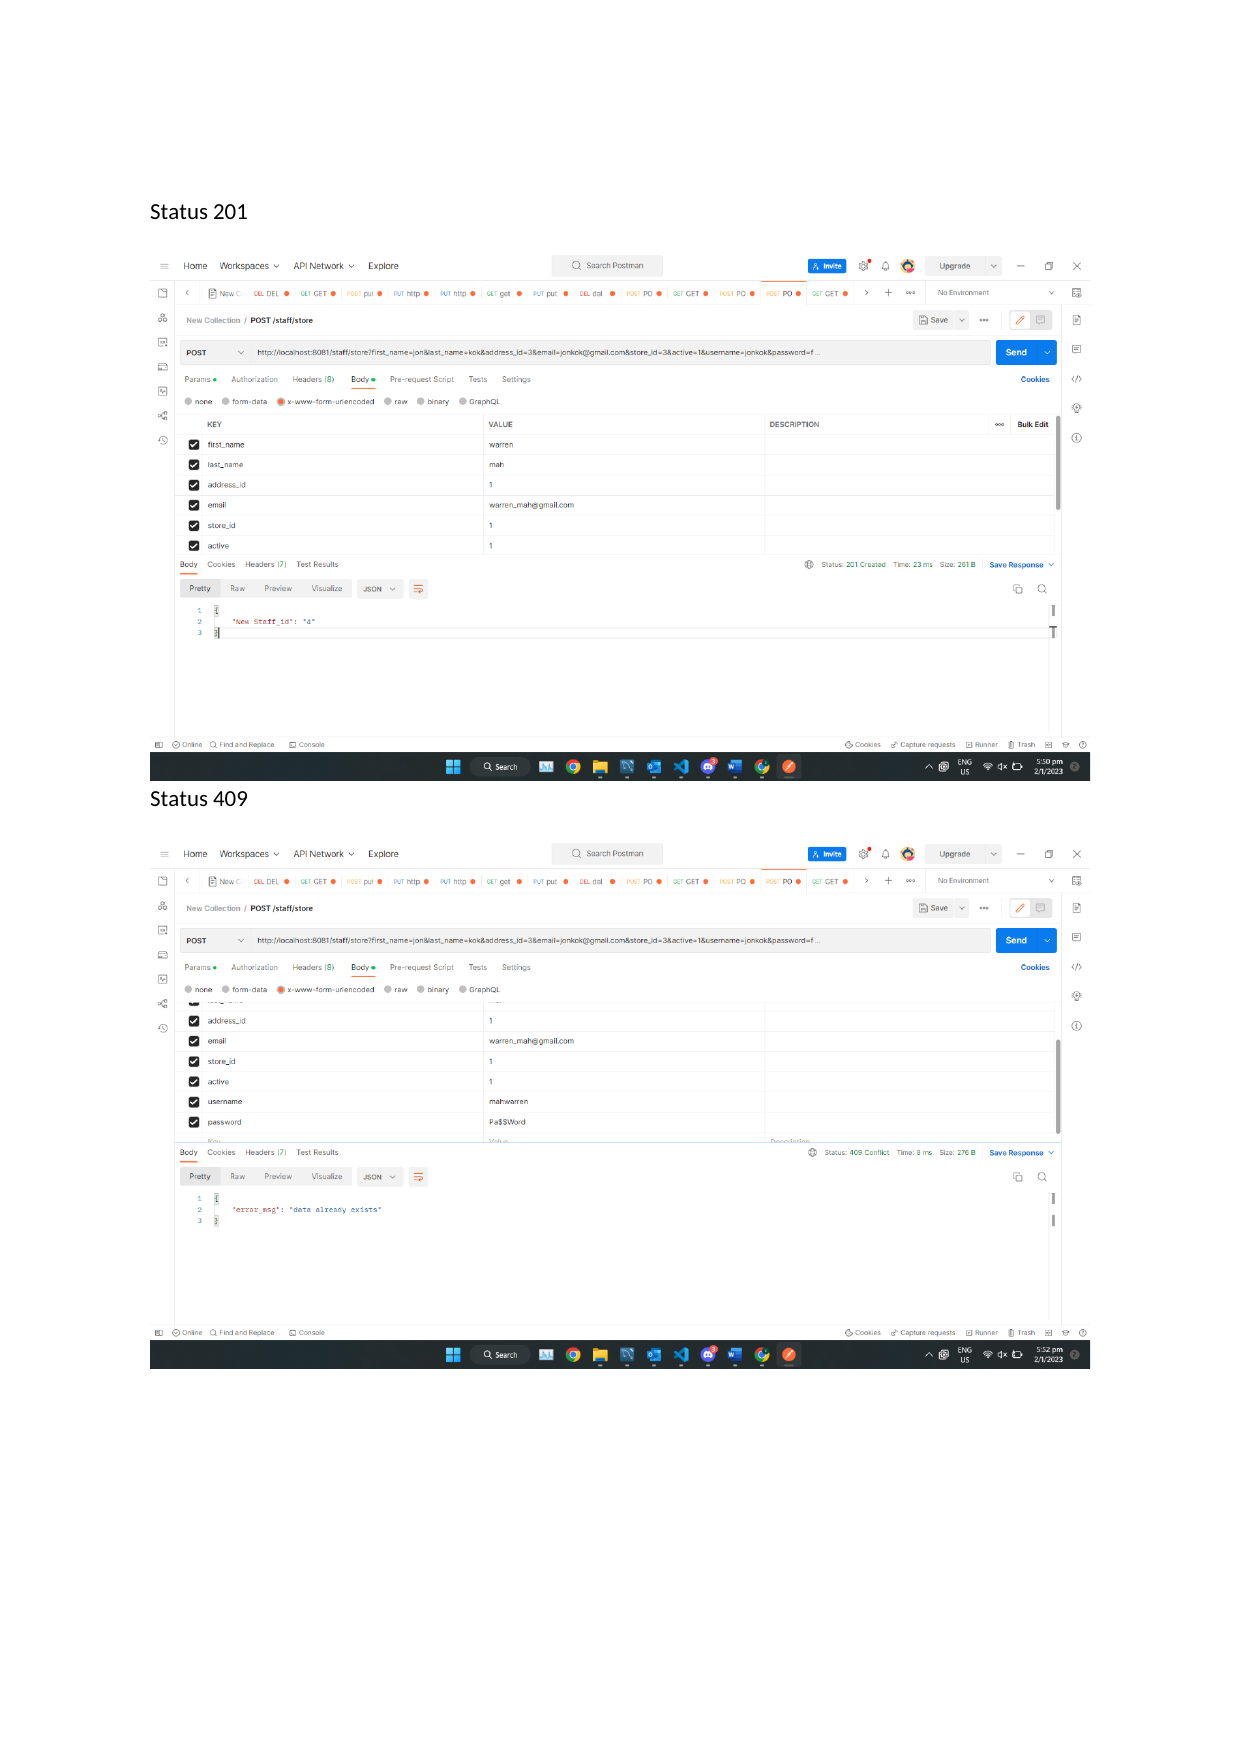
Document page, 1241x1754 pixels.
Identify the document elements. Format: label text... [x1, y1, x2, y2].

text Status 201 [150, 197, 1090, 225]
picture [150, 252, 1091, 781]
picture [150, 839, 1091, 1369]
text Status 409 [150, 784, 1090, 812]
